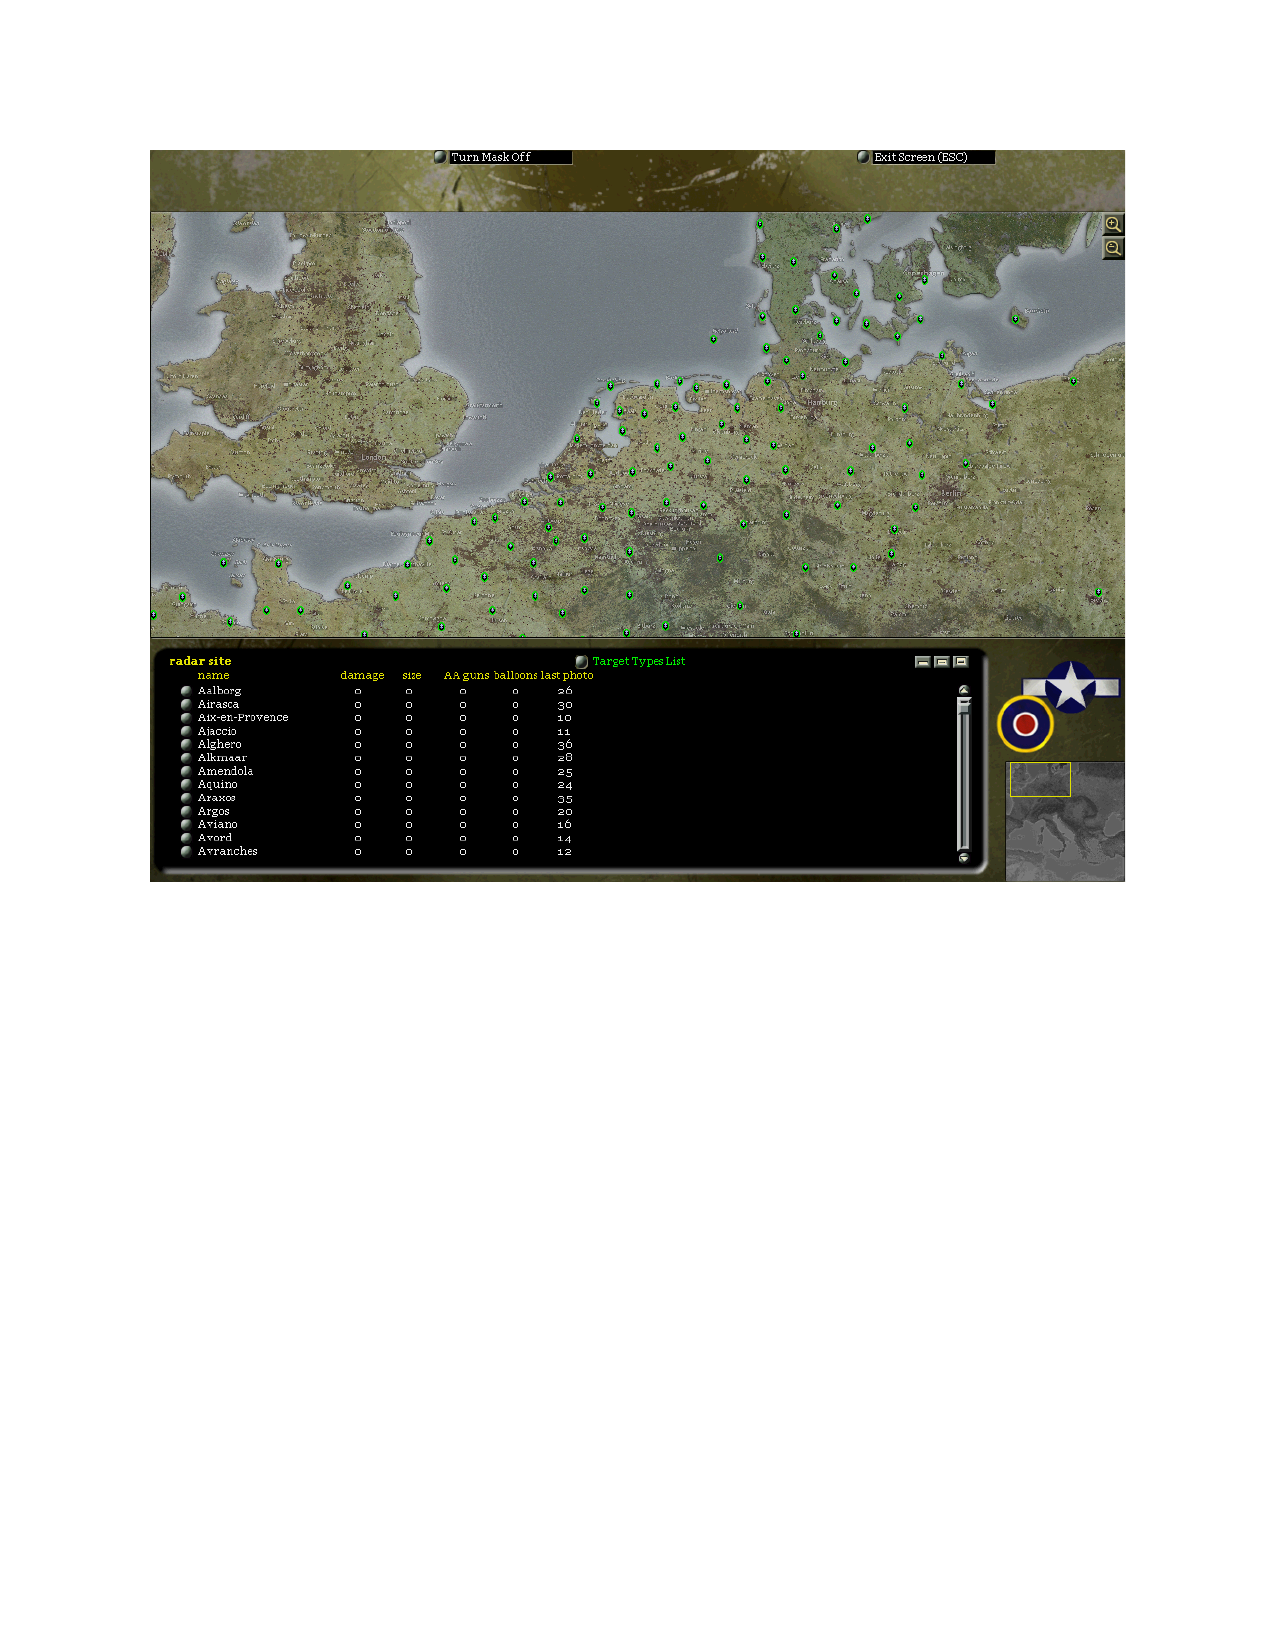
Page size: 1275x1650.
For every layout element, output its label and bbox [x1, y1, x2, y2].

picture [150, 150, 1125, 882]
